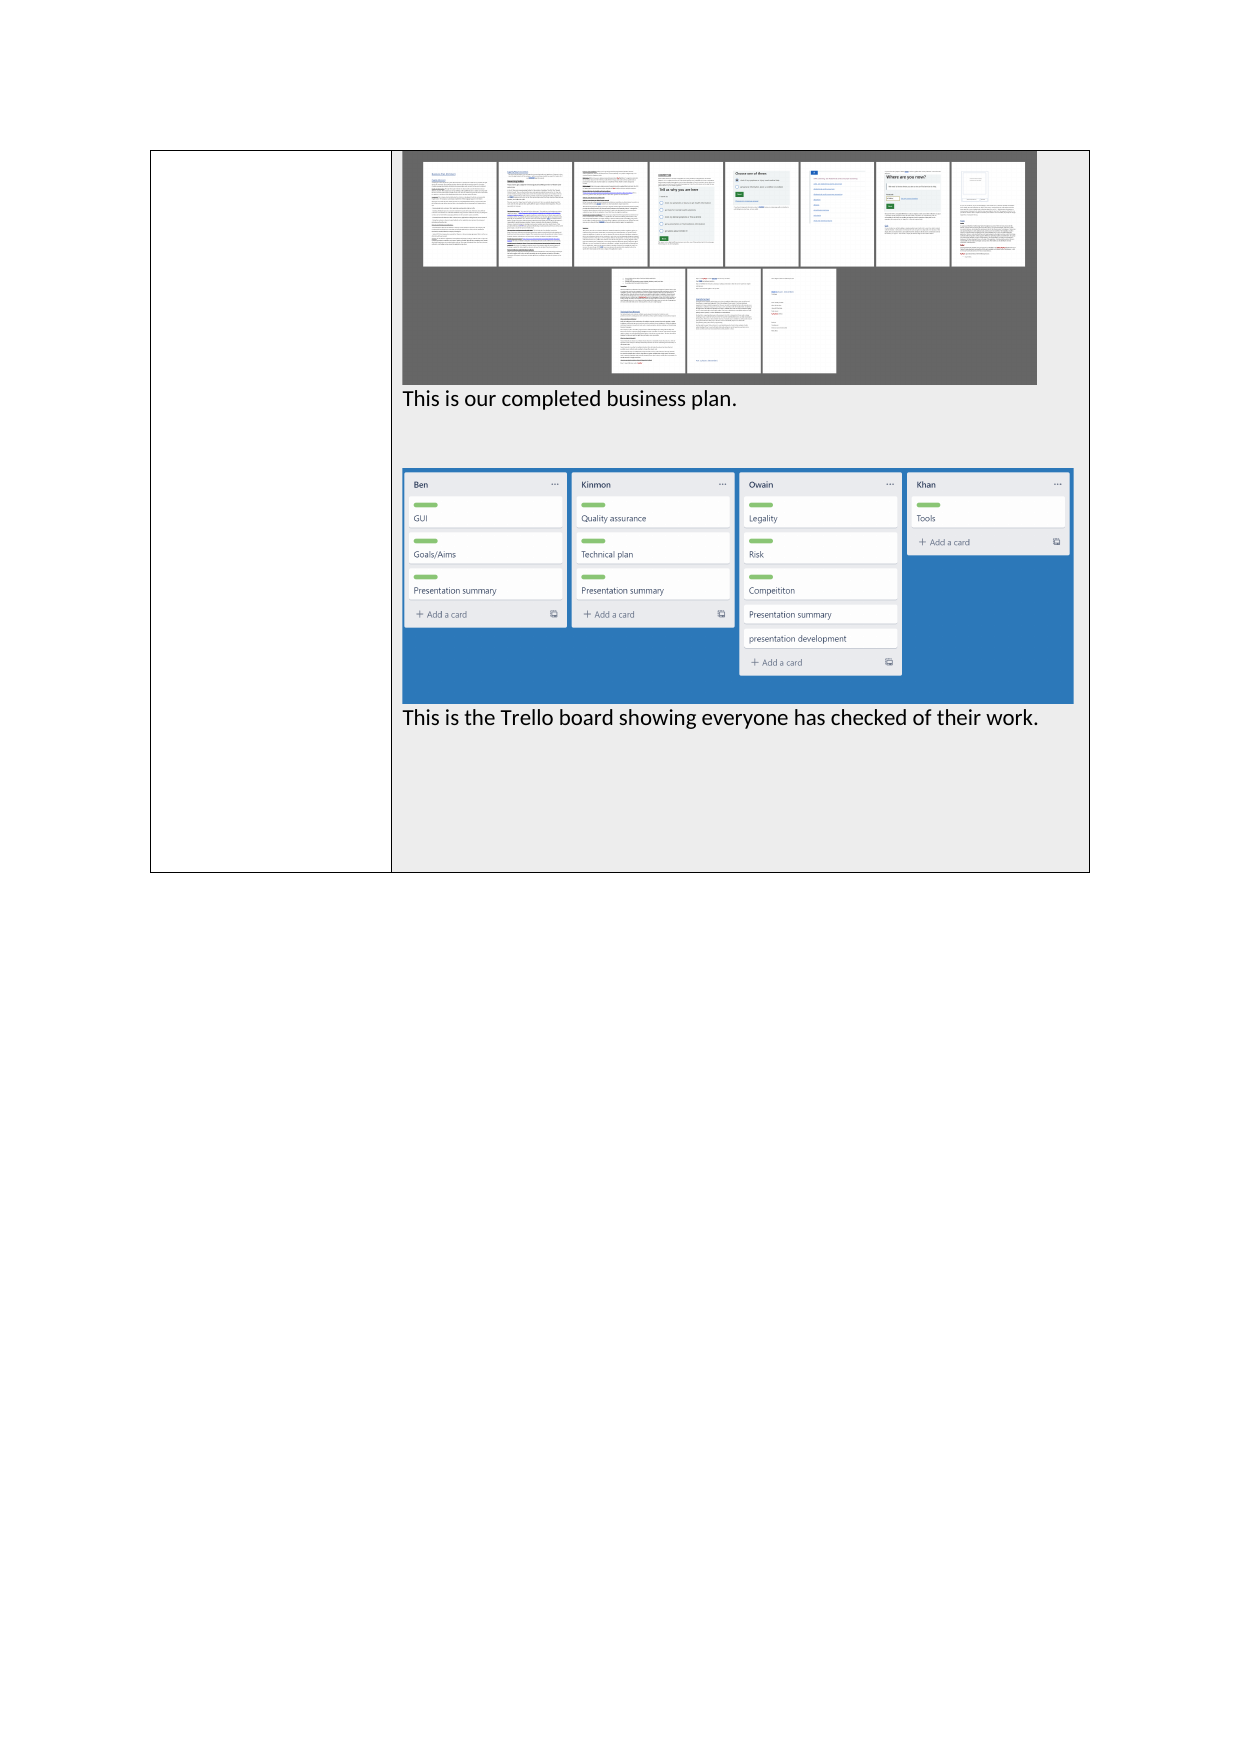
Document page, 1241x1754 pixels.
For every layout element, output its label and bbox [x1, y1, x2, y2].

picture [402, 151, 1037, 385]
table_cell [392, 151, 1089, 872]
table_cell [151, 151, 391, 872]
picture [402, 468, 1074, 704]
